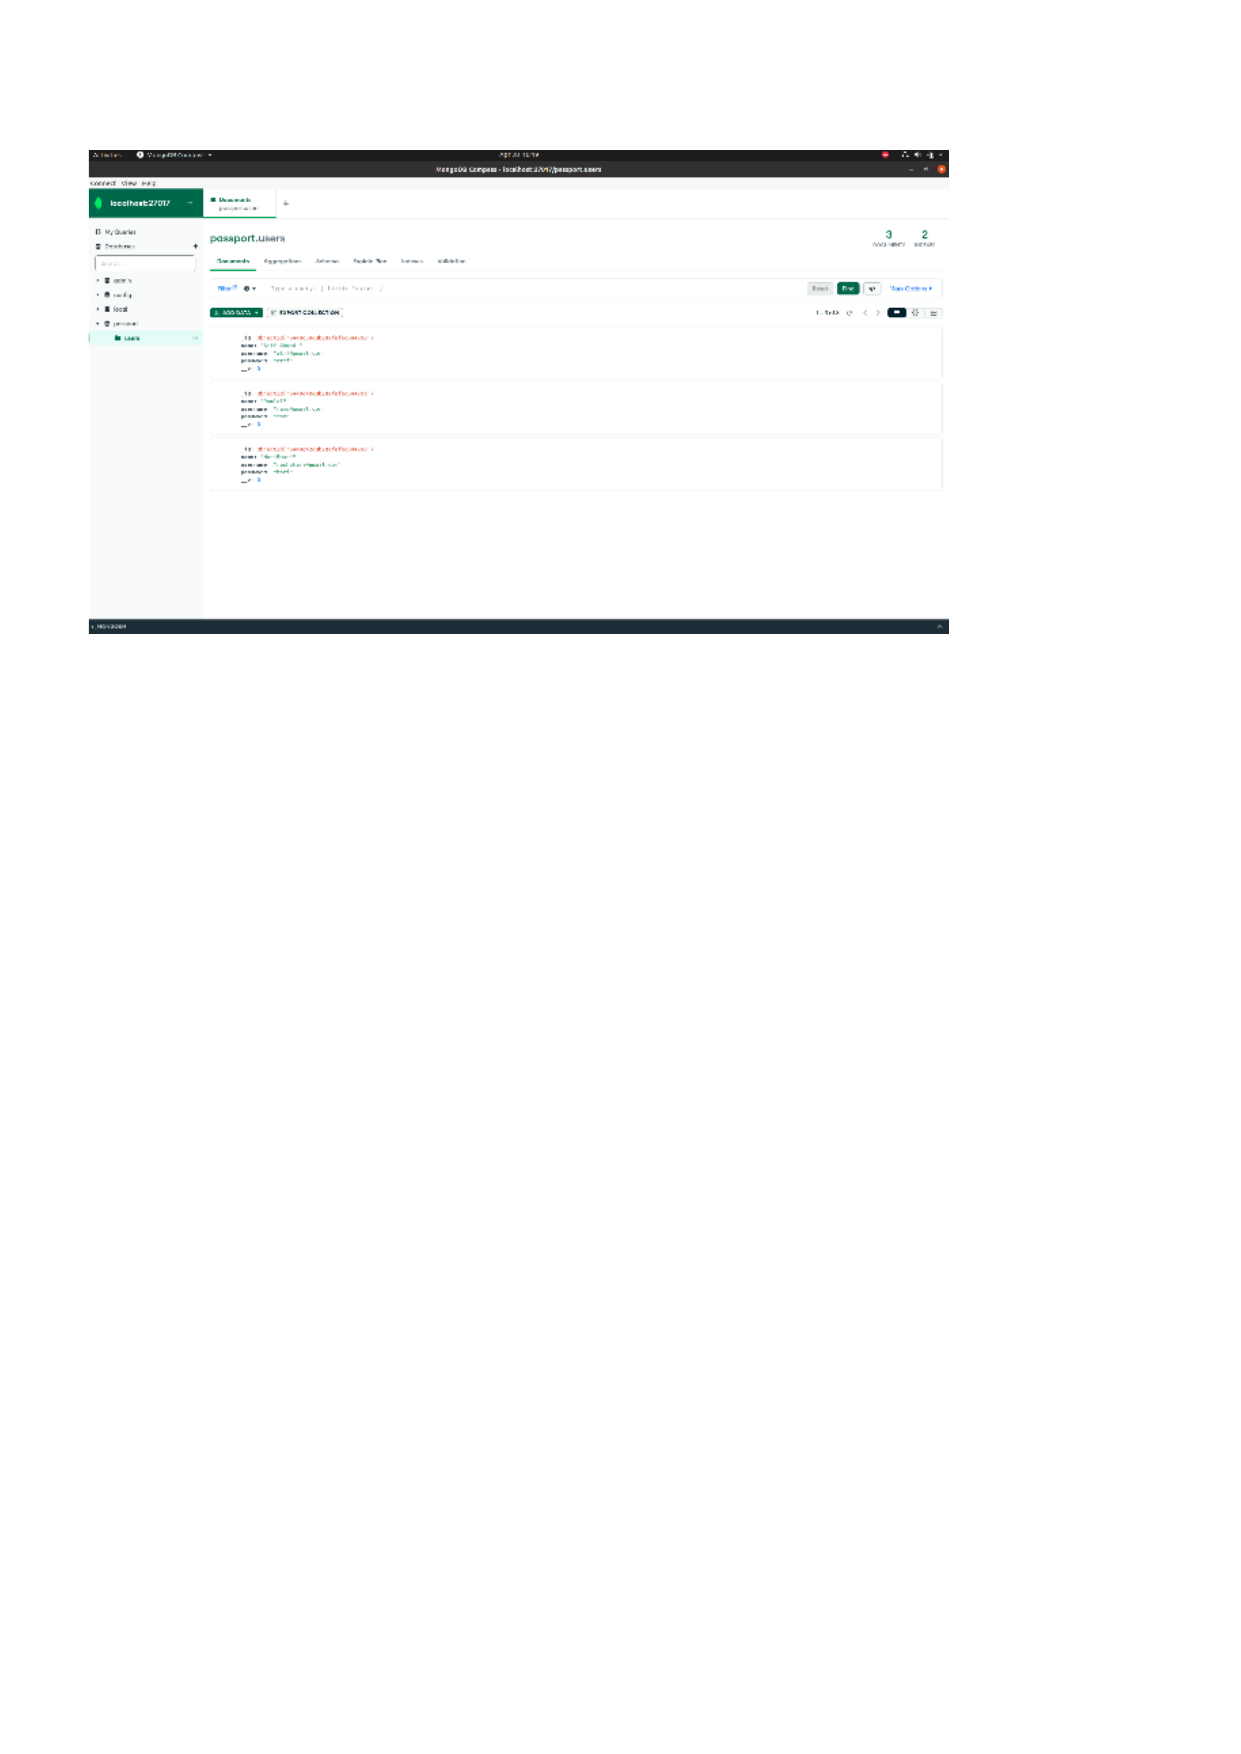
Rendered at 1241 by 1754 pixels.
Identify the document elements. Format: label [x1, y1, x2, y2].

picture [88, 150, 949, 634]
